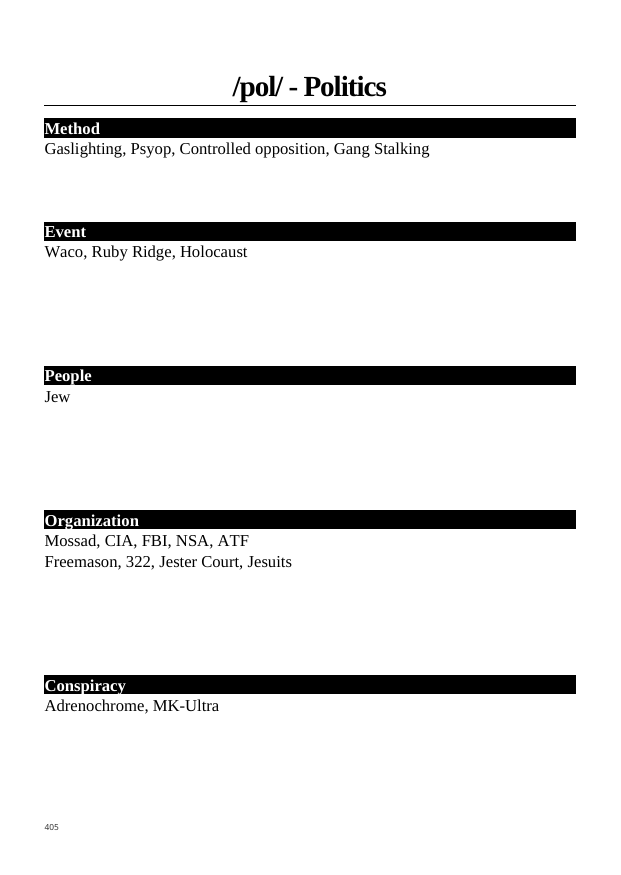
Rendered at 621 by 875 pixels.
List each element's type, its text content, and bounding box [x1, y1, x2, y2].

subtitle People [44, 366, 576, 385]
text Gaslighting, Psyop, Controlled opposition, Gang Stalking [44, 139, 576, 158]
subtitle Conspiracy [44, 675, 576, 694]
subtitle /pol/ - Politics [44, 69, 576, 105]
text Waco, Ruby Ridge, Holocaust [44, 242, 576, 261]
subtitle Organization [44, 510, 576, 529]
text Jew [44, 387, 576, 406]
text Freemason, 322, Jester Court, Jesuits [44, 552, 576, 571]
text Mossad, CIA, FBI, NSA, ATF [44, 531, 576, 550]
subtitle Method [44, 118, 576, 138]
subtitle Event [44, 222, 576, 241]
text Adrenochrome, MK-Ultra [44, 696, 576, 715]
